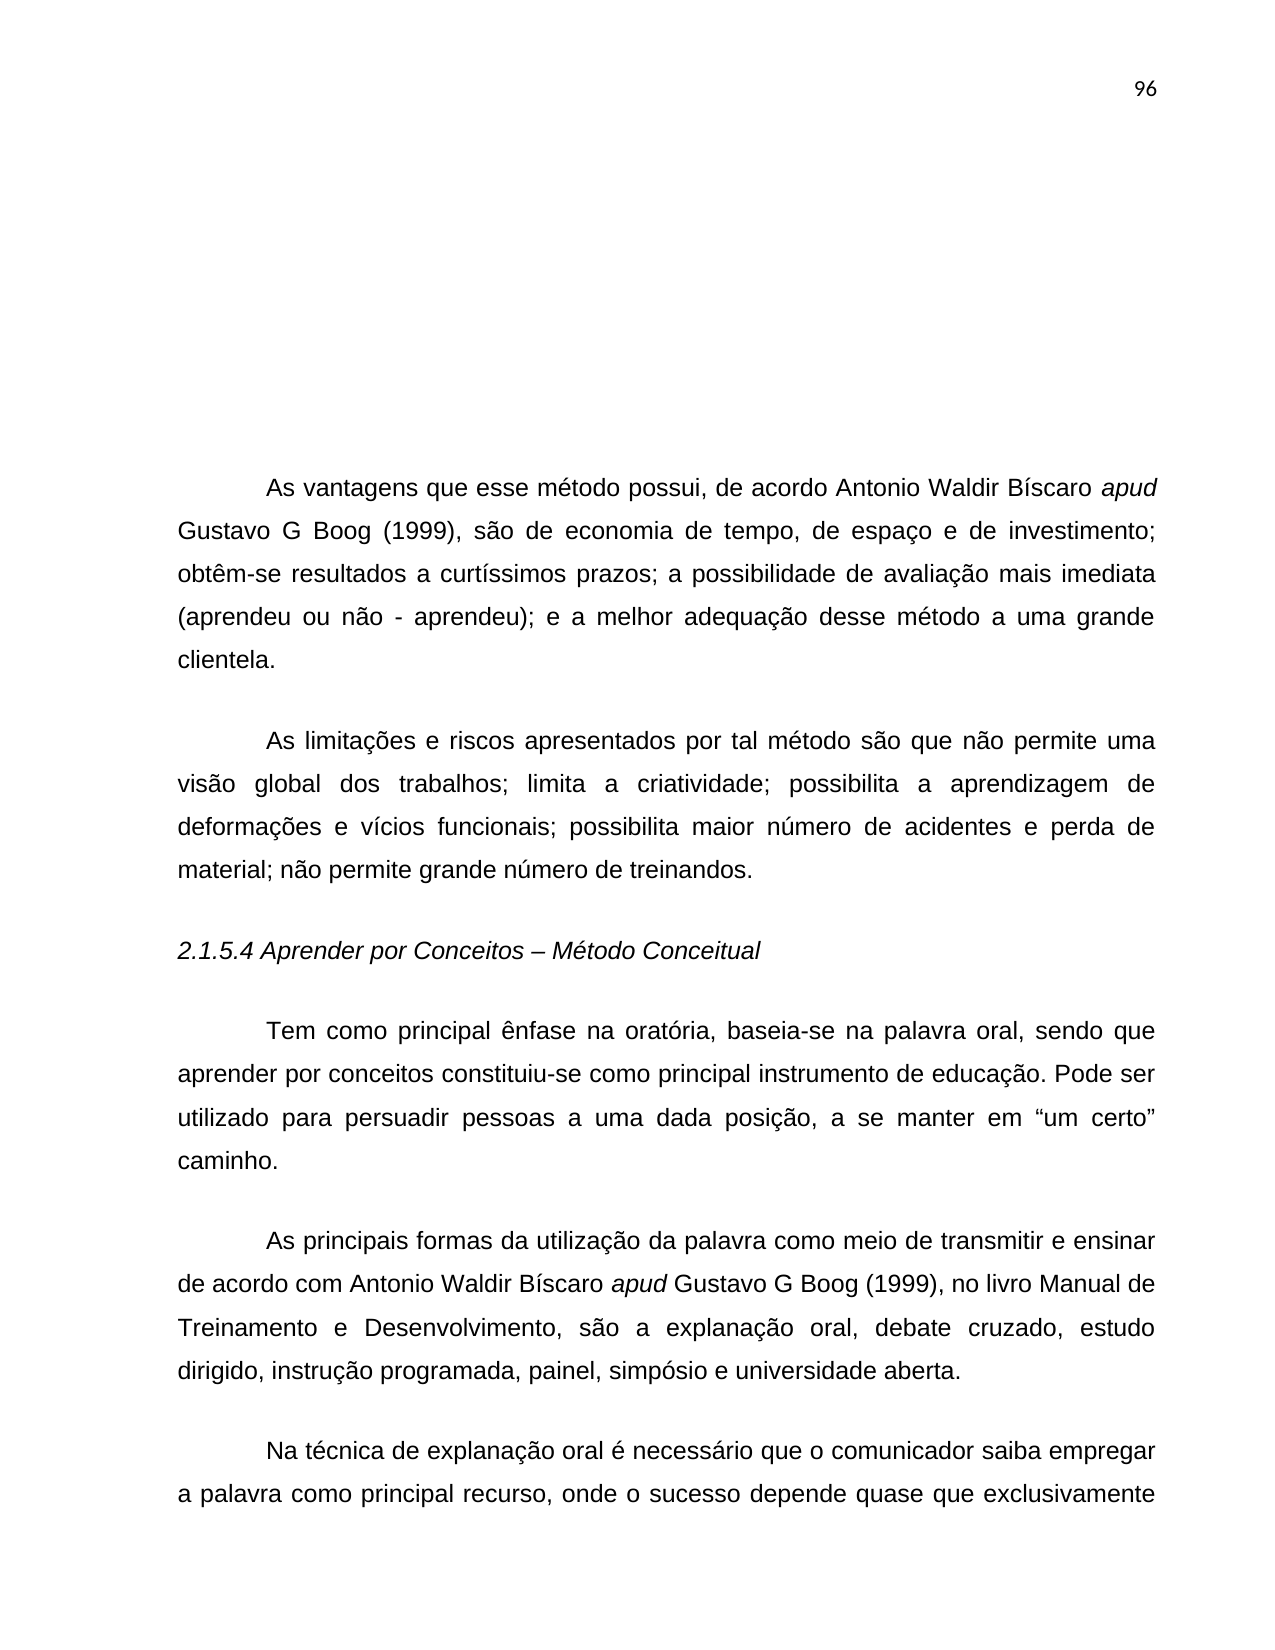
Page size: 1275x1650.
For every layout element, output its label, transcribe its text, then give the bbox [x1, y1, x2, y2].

text As limitações e riscos apresentados por tal método são que não permite uma visão global dos trabalhos; limita a criatividade; possibilita a aprendizagem de deformações e vícios funcionais; possibilita maior número de acidentes e perda de material; não permite grande número de treinandos. [177, 726, 1157, 884]
text As principais formas da utilização da palavra como meio de transmitir e ensinar de acordo com Antonio Waldir Bíscaro apud Gustavo G Boog (1999), no livro Manual de Treinamento e Desenvolvimento, são a explanação oral, debate cruzado, estudo dirigido, instrução programada, painel, simpósio e universidade aberta. [177, 1226, 1157, 1384]
text 2.1.5.4 Aprender por Conceitos – Método Conceitual [177, 936, 1157, 964]
text Tem como principal ênfase na oratória, baseia-se na palavra oral, sendo que aprender por conceitos constituiu-se como principal instrumento de educação. Pode ser utilizado para persuadir pessoas a uma dada posição, a se manter em “um certo” caminho. [177, 1016, 1157, 1174]
text As vantagens que esse método possui, de acordo Antonio Waldir Bíscaro apud Gustavo G Boog (1999), são de economia de tempo, de espaço e de investimento; obtêm-se resultados a curtíssimos prazos; a possibilidade de avaliação mais imediata (aprendeu ou não - aprendeu); e a melhor adequação desse método a uma grande clientela. [177, 472, 1157, 674]
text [177, 1436, 1157, 1508]
